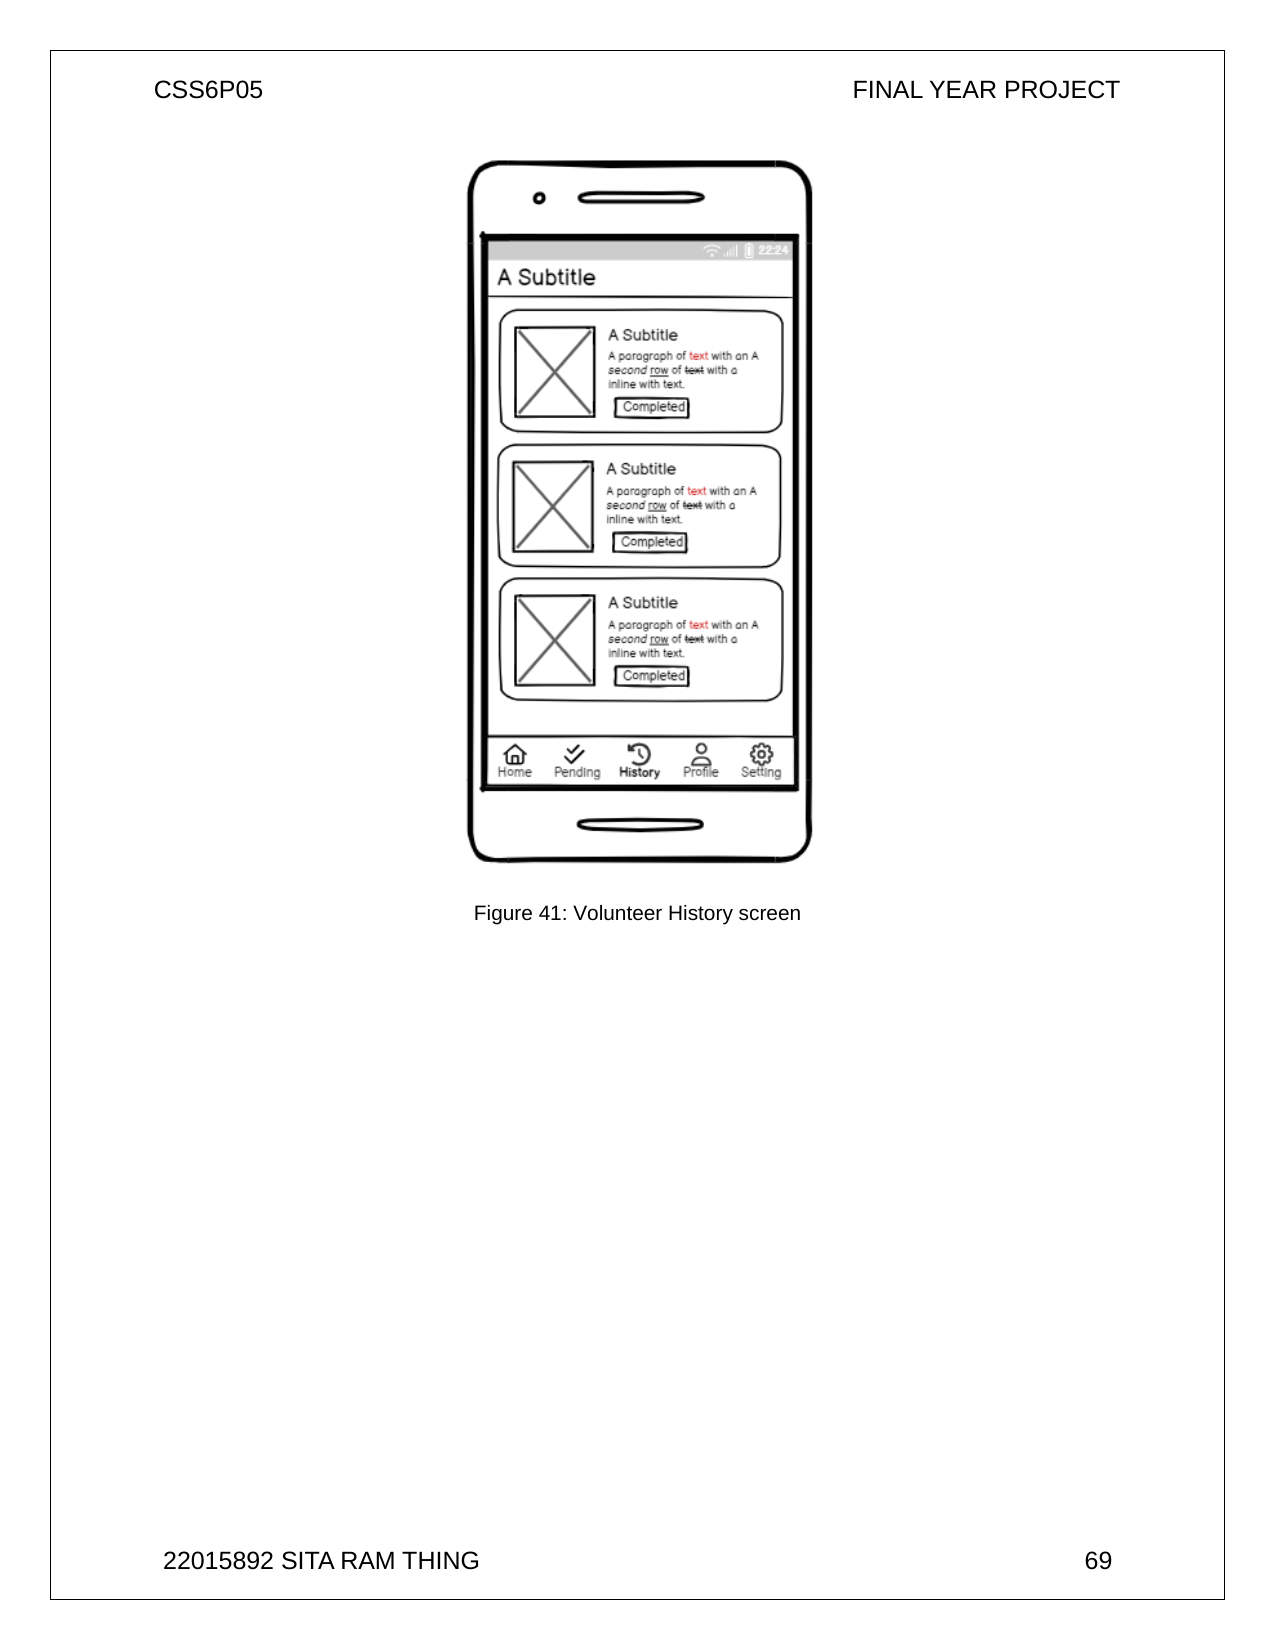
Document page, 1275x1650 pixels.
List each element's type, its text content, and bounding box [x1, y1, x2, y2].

picture [455, 150, 820, 871]
text Figure 41: Volunteer History screen [150, 901, 1125, 925]
